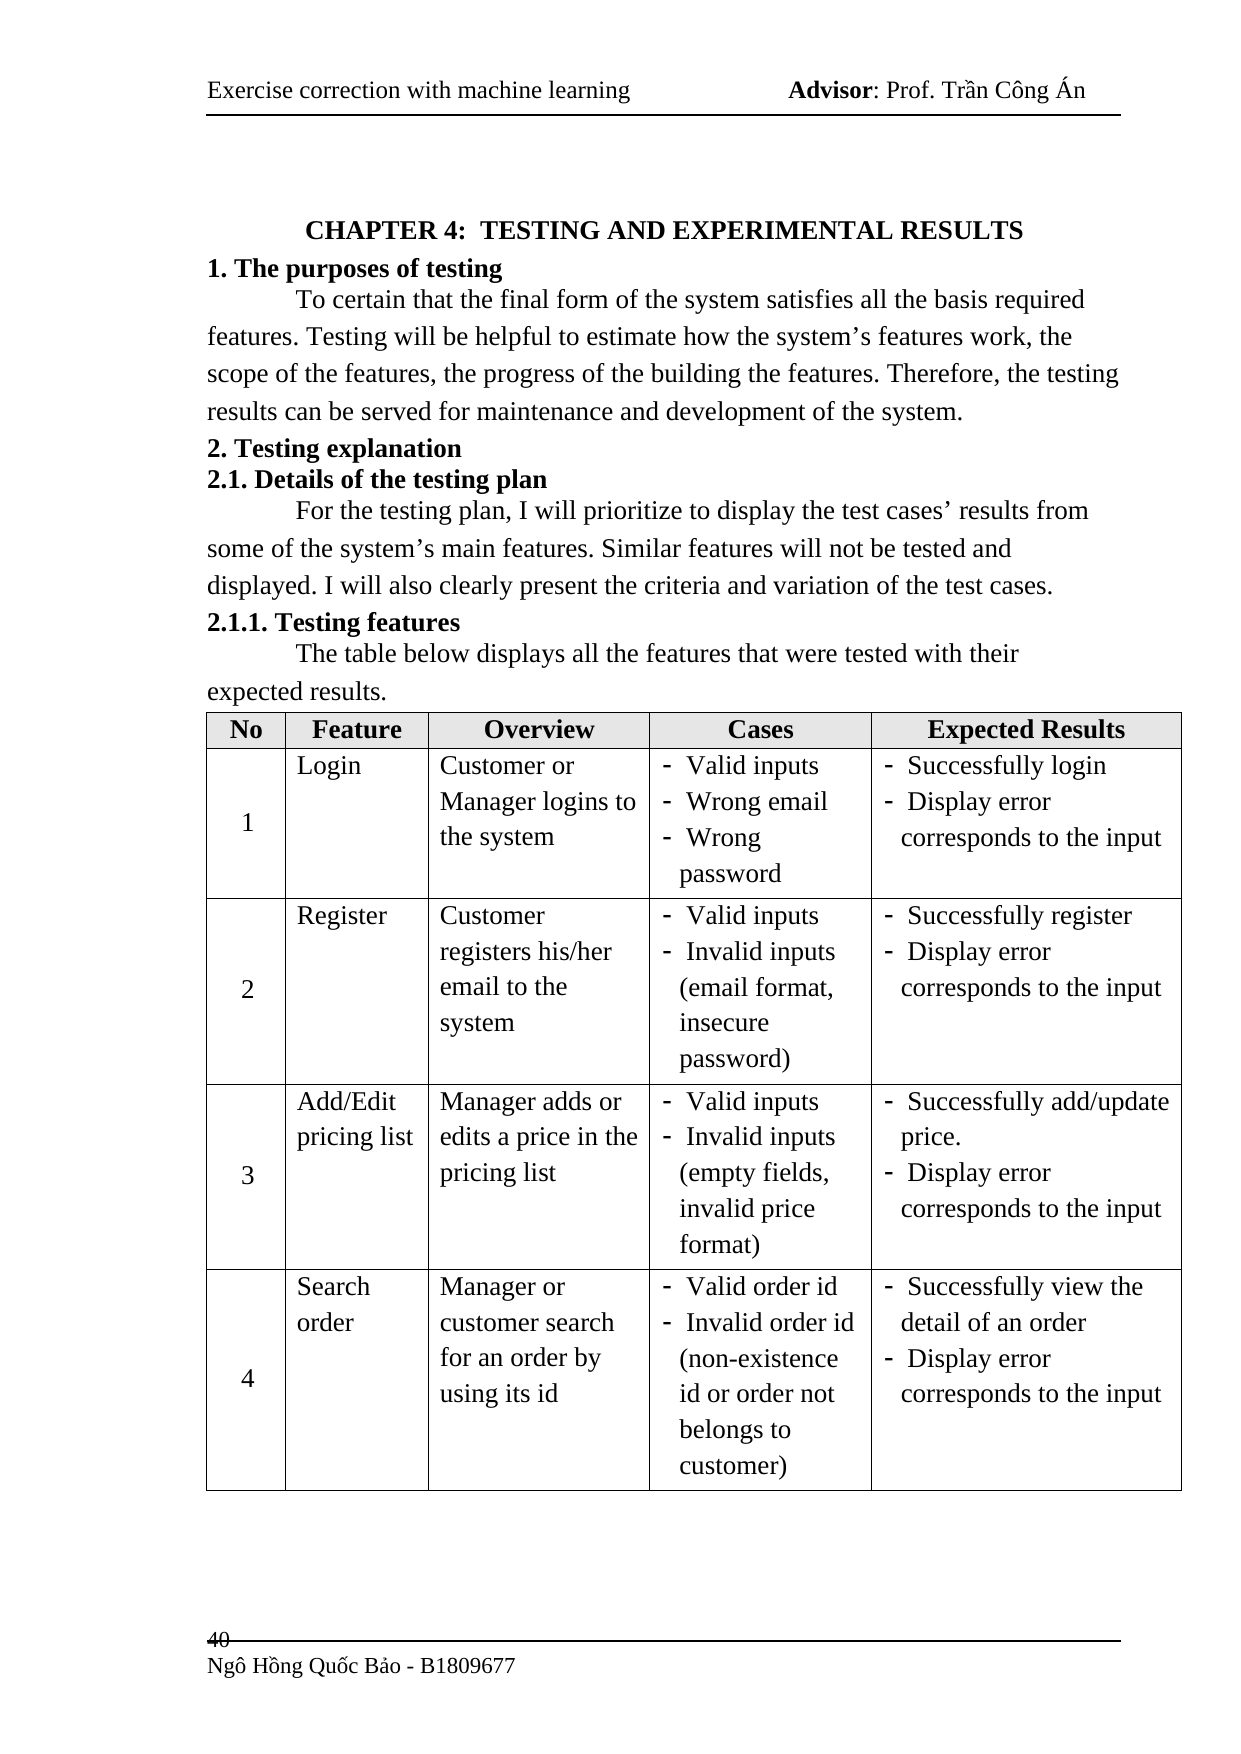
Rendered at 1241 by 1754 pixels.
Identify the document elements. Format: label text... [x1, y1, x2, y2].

table_header No [207, 713, 285, 748]
table_cell Customer or Manager logins to the system [429, 749, 649, 898]
table_header Cases [650, 713, 871, 748]
text 1. The purposes of testing [207, 252, 1122, 283]
text TESTING AND EXPERIMENTAL RESULTS [207, 214, 1122, 246]
table_cell Valid inputs Wrong email Wrong password [650, 749, 871, 898]
table_cell Valid inputs Invalid inputs (empty fields, invalid price format) [650, 1085, 871, 1269]
text To certain that the final form of the system satisfies all the basis required features. Testing will be helpful to estimate how the system’s features work, the scope of the features, the progress of the building the features. Therefore, the testing results can be served for maintenance and development of the system. [207, 283, 1122, 426]
table_cell Login [286, 749, 428, 898]
text 2.1.1. Testing features [207, 606, 1122, 637]
table_cell Successfully add/update price. Display error corresponds to the input [872, 1085, 1181, 1269]
text For the testing plan, I will prioritize to display the test cases’ results from some of the system’s main features. Similar features will not be tested and displayed. I will also clearly present the criteria and variation of the test cases. [207, 494, 1122, 600]
table_cell Valid order id Invalid order id (non-existence id or order not belongs to customer) [650, 1270, 871, 1490]
table_cell Search order [286, 1270, 428, 1490]
table_cell Customer registers his/her email to the system [429, 899, 649, 1083]
table_header Feature [286, 713, 428, 748]
table_cell Successfully login Display error corresponds to the input [872, 749, 1181, 898]
table_header Expected Results [872, 713, 1181, 748]
text The table below displays all the features that were tested with their expected results. [207, 637, 1122, 706]
table_cell [207, 1085, 285, 1269]
table_cell Manager or customer search for an order by using its id [429, 1270, 649, 1490]
table_cell Manager adds or edits a price in the pricing list [429, 1085, 649, 1269]
table_cell [207, 749, 285, 898]
table_cell Add/Edit pricing list [286, 1085, 428, 1269]
table_cell Register [286, 899, 428, 1083]
table_cell [207, 899, 285, 1083]
text 2.1. Details of the testing plan [207, 463, 1122, 494]
table_header Overview [429, 713, 649, 748]
table_cell Successfully view the detail of an order Display error corresponds to the input [872, 1270, 1181, 1490]
table_cell [207, 1270, 285, 1490]
text 2. Testing explanation [207, 432, 1122, 463]
table_cell Valid inputs Invalid inputs (email format, insecure password) [650, 899, 871, 1083]
table_cell Successfully register Display error corresponds to the input [872, 899, 1181, 1083]
